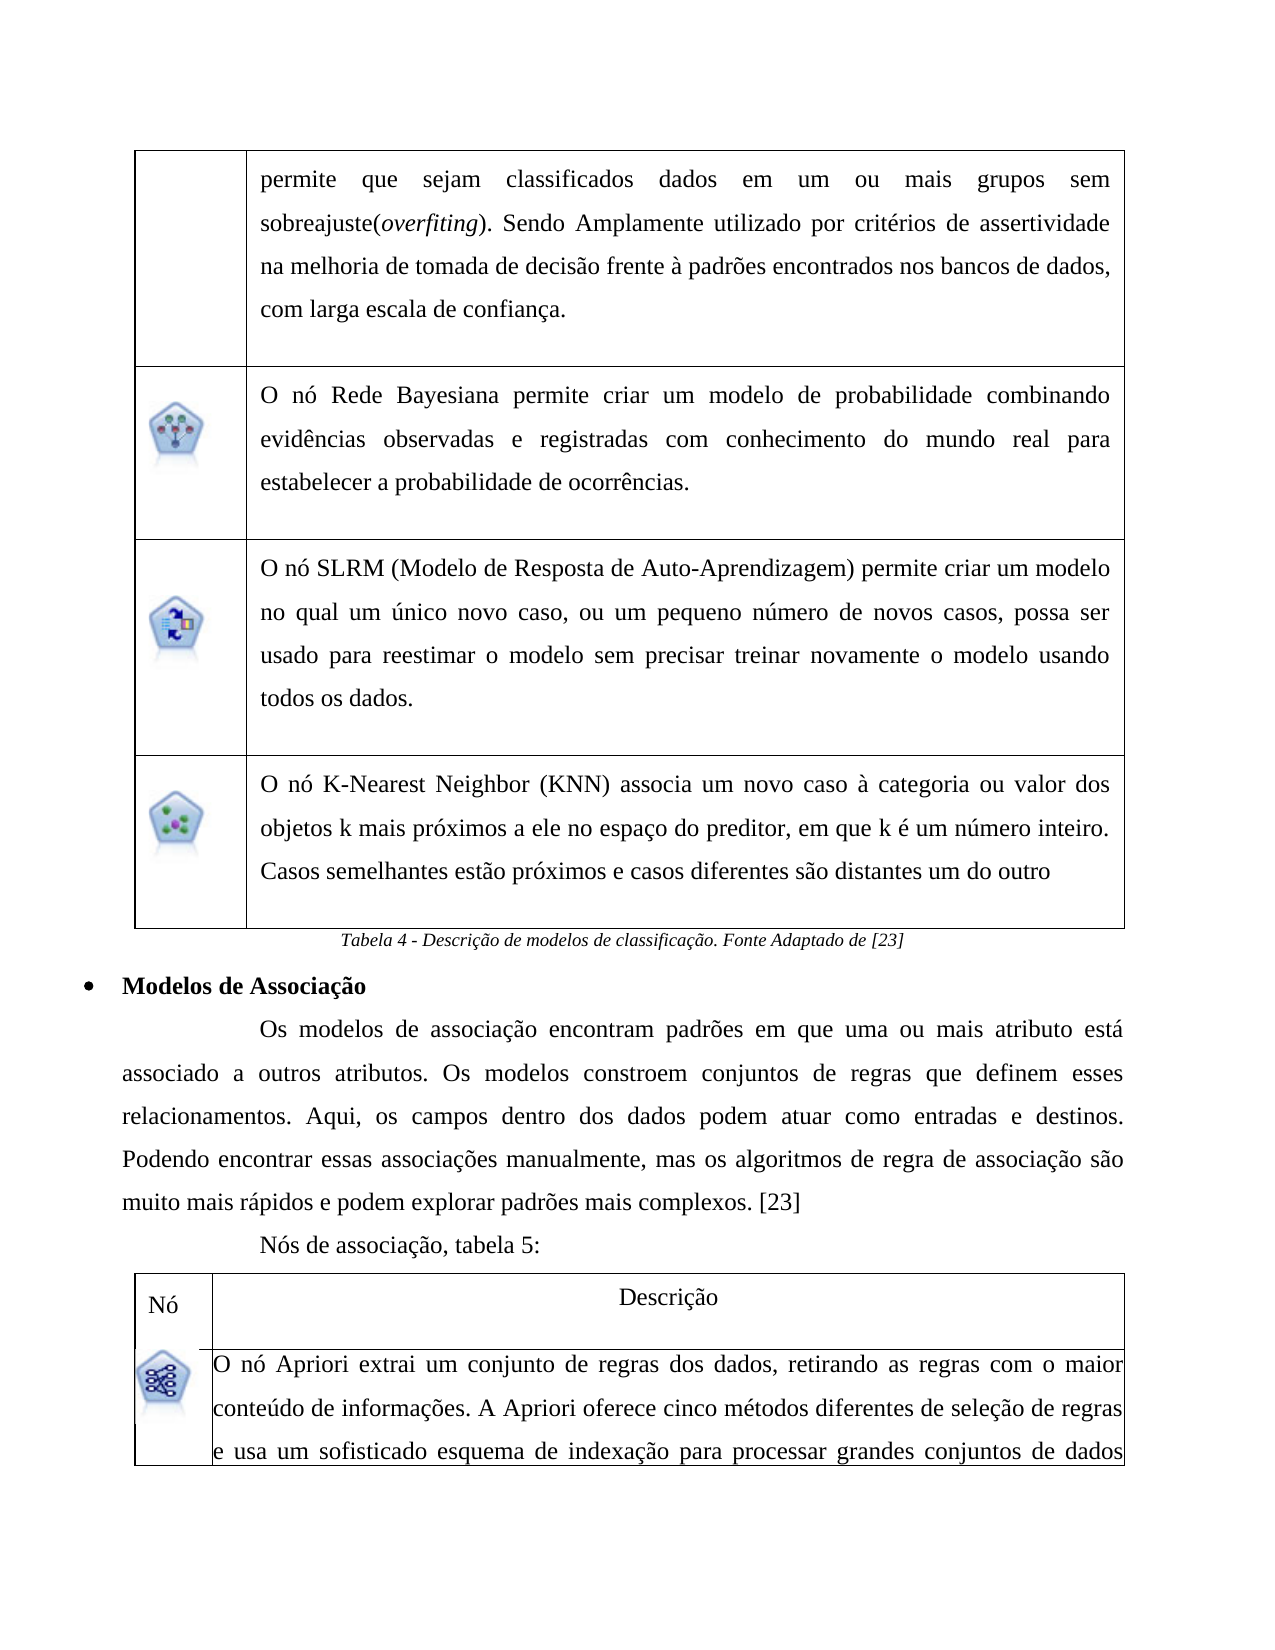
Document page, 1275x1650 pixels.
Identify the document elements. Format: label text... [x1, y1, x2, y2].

table_header Descrição [213, 1274, 1124, 1348]
table_cell [136, 151, 246, 366]
picture [148, 790, 213, 864]
list Modelos de Associação [84, 971, 1125, 1000]
text Nós de associação, tabela 5: [122, 1230, 1125, 1259]
picture [148, 595, 213, 670]
table_header Nó [136, 1274, 212, 1348]
table_cell [136, 367, 246, 539]
picture [135, 1349, 200, 1424]
table_cell [136, 540, 246, 755]
text Os modelos de associação encontram padrões em que uma ou mais atributo está associado a outros atributos. Os modelos constroem conjuntos de regras que definem esses relacionamentos. Aqui, os campos dentro dos dados podem atuar como entradas e destinos. Podendo encontrar essas associações manualmente, mas os algoritmos de regra de associação são muito mais rápidos e podem explorar padrões mais complexos. [23] [122, 1014, 1125, 1216]
table_cell O nó K-Nearest Neighbor (KNN) associa um novo caso à categoria ou valor dos objetos k mais próximos a ele no espaço do preditor, em que k é um número inteiro. Casos semelhantes estão próximos e casos diferentes são distantes um do outro [247, 756, 1124, 928]
table_cell [136, 1350, 212, 1464]
picture [148, 401, 213, 475]
table_cell O nó SLRM (Modelo de Resposta de Auto-Aprendizagem) permite criar um modelo no qual um único novo caso, ou um pequeno número de novos casos, possa ser usado para reestimar o modelo sem precisar treinar novamente o modelo usando todos os dados. [247, 540, 1124, 755]
text Tabela 4 - Descrição de modelos de classificação. Fonte Adaptado de [23] [122, 929, 1125, 951]
table_cell O nó Rede Bayesiana permite criar um modelo de probabilidade combinando evidências observadas e registradas com conhecimento do mundo real para estabelecer a probabilidade de ocorrências. [247, 367, 1124, 539]
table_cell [247, 151, 1124, 366]
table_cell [213, 1350, 1124, 1464]
table_cell [136, 756, 246, 928]
